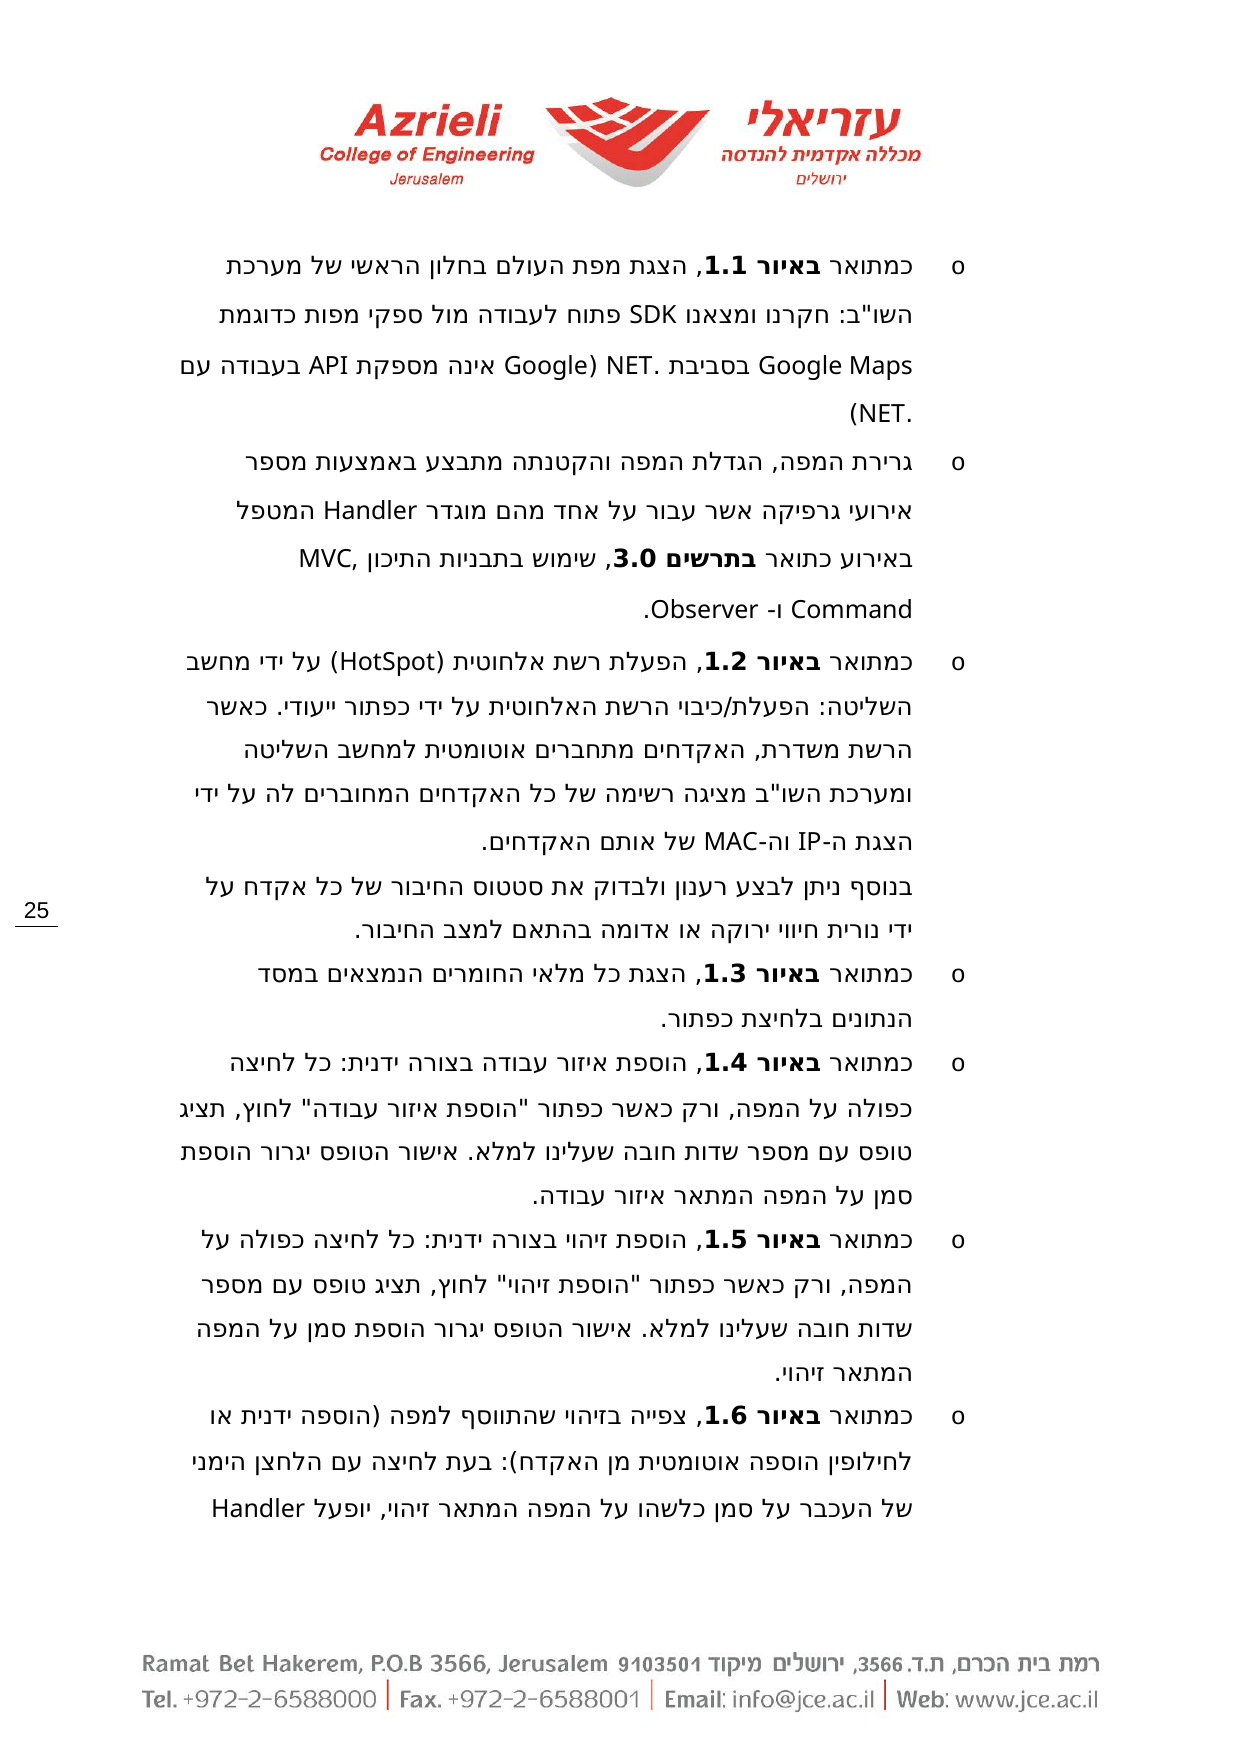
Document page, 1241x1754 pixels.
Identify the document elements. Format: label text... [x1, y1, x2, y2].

list כמתואר באיור 1.5, הוספת זיהוי בצורה ידנית: כל לחיצה כפולה על המפה, ורק כאשר כפתור "הוספת זיהוי" לחוץ, תציג טופס עם מספר שדות חובה שעלינו למלא. אישור הטופס יגרור הוספת סמן על המפה המתאר זיהוי. [177, 1225, 951, 1387]
list כמתואר באיור 1.1, הצגת מפת העולם בחלון הראשי של מערכת השו"ב: חקרנו ומצאנו SDK פתוח לעבודה מול ספקי מפות כדוגמת Google Maps בסביבת .NET (Google אינה מספקת API בעבודה עם .NET) [177, 251, 951, 430]
list גרירת המפה, הגדלת המפה והקטנתה מתבצע באמצעות מספר אירועי גרפיקה אשר עבור על אחד מהם מוגדר Handler המטפל באירוע כתואר בתרשים 3.0, שימוש בתבניות התיכון MVC, Command ו- Observer. [177, 447, 951, 626]
list כמתואר באיור 1.2, הפעלת רשת אלחוטית (HotSpot) על ידי מחשב השליטה: הפעלת/כיבוי הרשת האלחוטית על ידי כפתור ייעודי. כאשר הרשת משדרת, האקדחים מתחברים אוטומטית למחשב השליטה ומערכת השו"ב מציגה רשימה של כל האקדחים המחוברים לה על ידי הצגת ה-IP וה-MAC של אותם האקדחים. בנוסף ניתן לבצע רענון ולבדוק את סטטוס החיבור של כל אקדח על ידי נורית חיווי ירוקה או אדומה בהתאם למצב החיבור. [177, 643, 951, 945]
list כמתואר באיור 1.3, הצגת כל מלאי החומרים הנמצאים במסד הנתונים בלחיצת כפתור. [177, 959, 951, 1034]
list כמתואר באיור 1.4, הוספת איזור עבודה בצורה ידנית: כל לחיצה כפולה על המפה, ורק כאשר כפתור "הוספת איזור עבודה" לחוץ, תציג טופס עם מספר שדות חובה שעלינו למלא. אישור הטופס יגרור הוספת סמן על המפה המתאר איזור עבודה. [177, 1048, 951, 1210]
picture [107, 1633, 1133, 1742]
picture [42, 35, 1199, 212]
